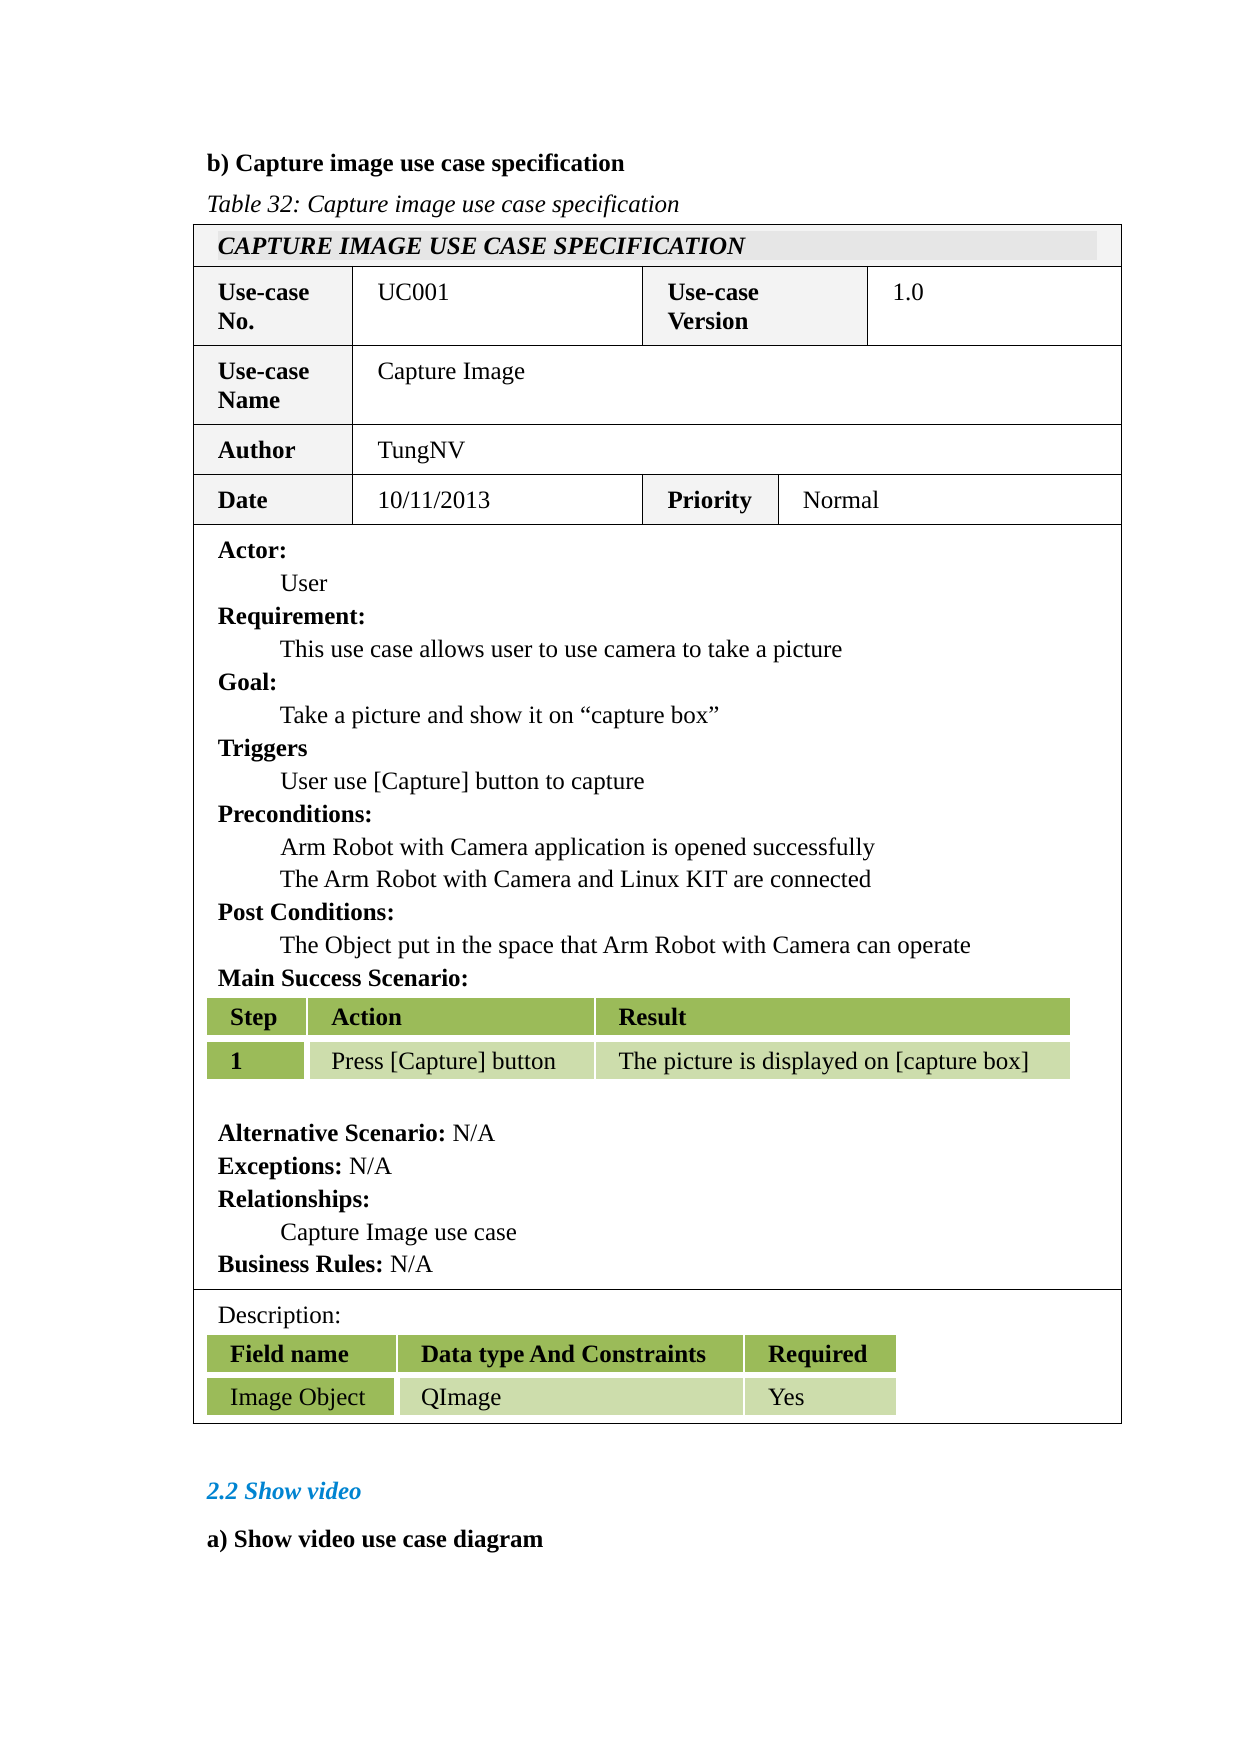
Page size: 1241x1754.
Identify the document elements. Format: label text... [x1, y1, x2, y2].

table_cell 10/11/2013 [353, 475, 642, 524]
table_cell Description: [194, 1290, 1121, 1423]
table_cell Normal [779, 475, 1121, 524]
table_cell Use-case No. [194, 267, 352, 345]
subtitle 2.2 Show video [207, 1476, 1122, 1505]
table_cell Author [194, 425, 352, 474]
table_cell UC001 [353, 267, 642, 345]
table_cell Capture Image [353, 346, 1121, 424]
text Table 32: Capture image use case specification [207, 189, 1122, 218]
table_cell TungNV [353, 425, 1121, 474]
table_cell Date [194, 475, 352, 524]
table_cell Use-case Name [194, 346, 352, 424]
table_cell Use-case Version [643, 267, 867, 345]
table_cell 1.0 [868, 267, 1121, 345]
table_cell Priority [643, 475, 778, 524]
table_header CAPTURE IMAGE USE CASE SPECIFICATION [194, 225, 1121, 266]
subtitle b) Capture image use case specification [207, 148, 1122, 176]
subtitle a) Show video use case diagram [207, 1524, 1122, 1553]
table_cell Actor: User Requirement: This use case allows user to use camera to take a picture Goal: Take a picture and show it on “capture box” Triggers User use [Capture] button to capture Preconditions: Arm Robot with Camera application is opened successfully The Arm Robot with Camera and Linux KIT are connected Post Conditions: The Object put in the space that Arm Robot with Camera can operate Main Success Scenario: Alternative Scenario: N/A Exceptions: N/A Relationships: Capture Image use case Business Rules: N/A [194, 525, 1121, 1288]
